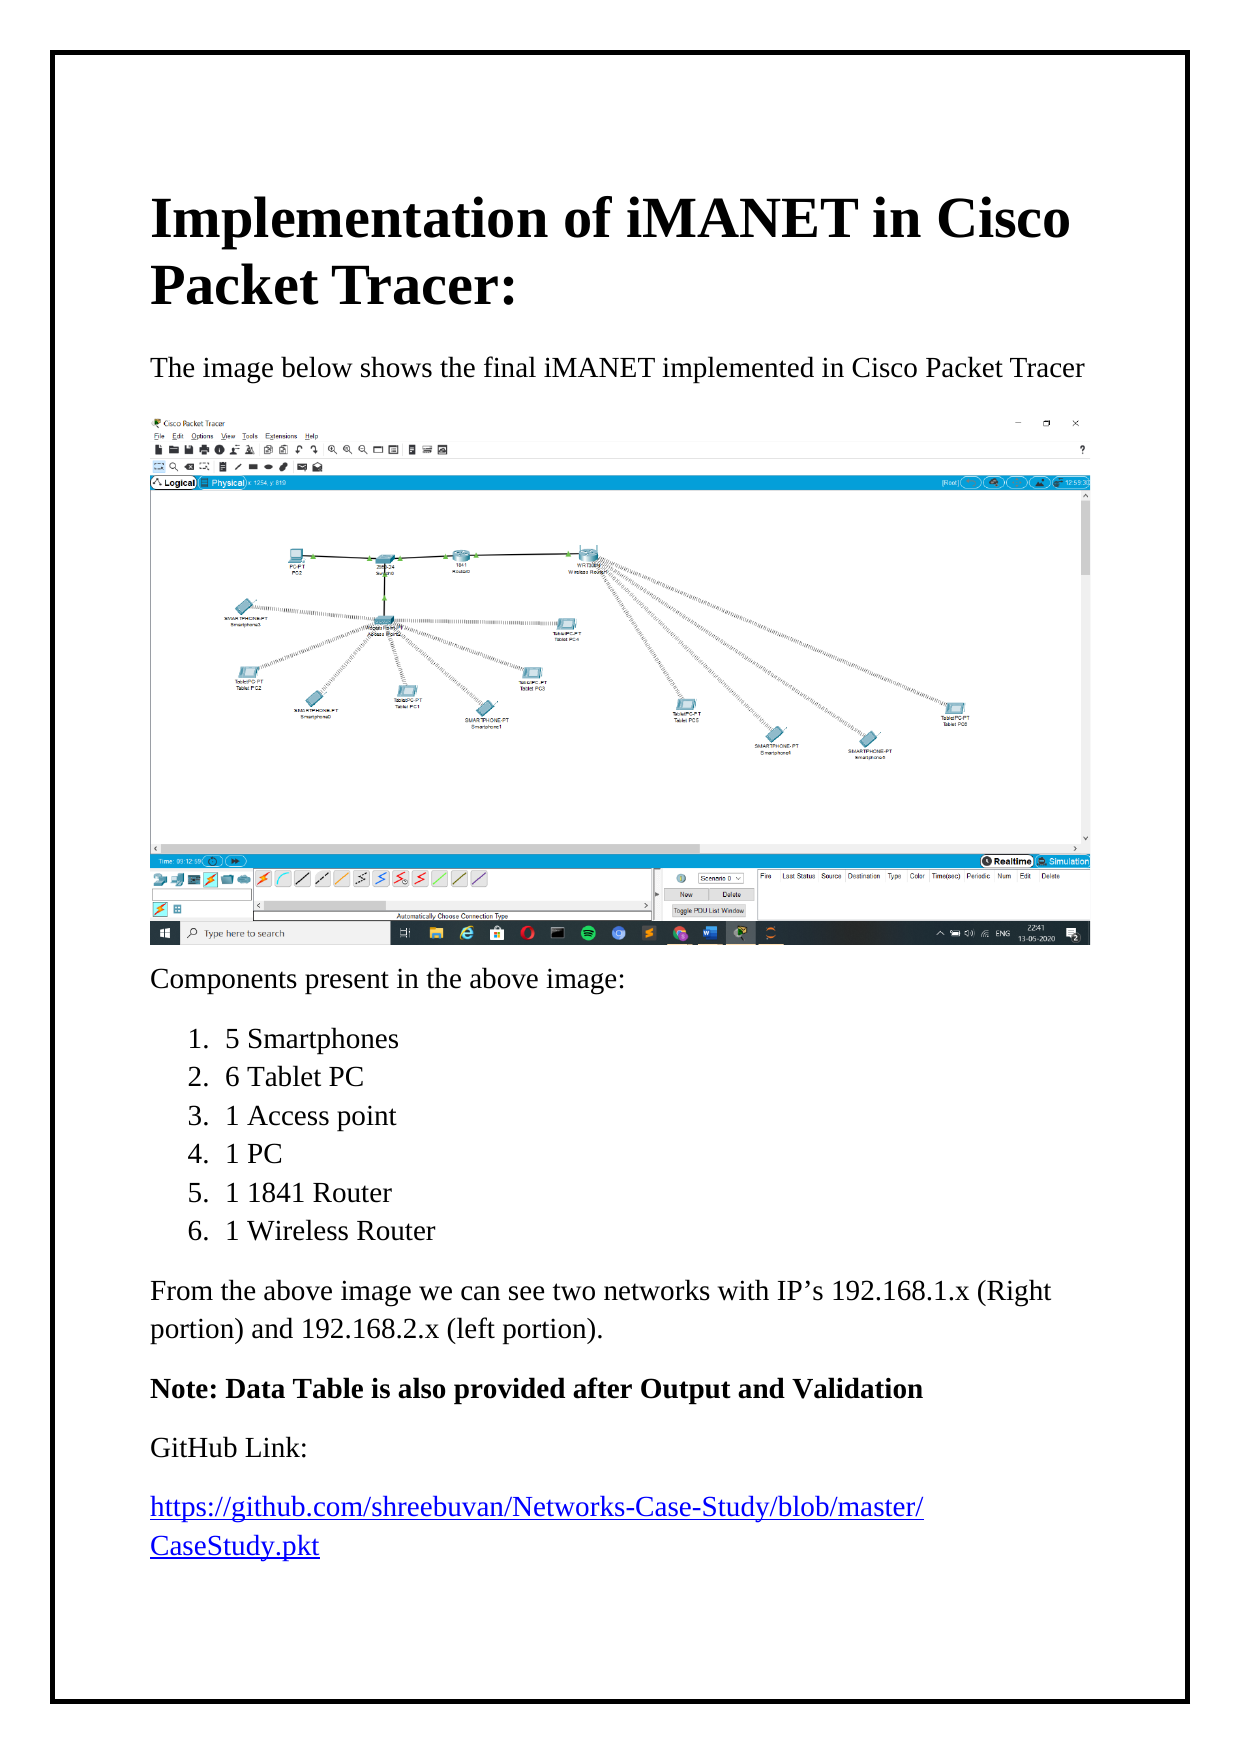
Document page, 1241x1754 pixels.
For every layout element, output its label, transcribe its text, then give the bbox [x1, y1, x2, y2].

text Note: Data Table is also provided after Output and Validation [150, 1371, 1090, 1404]
list 1 PC [187, 1136, 1090, 1170]
text https://github.com/shreebuvan/Networks-Case-Study/blob/master/CaseStudy.pkt [150, 1489, 1090, 1562]
text GitHub Link: [150, 1430, 1090, 1464]
text From the above image we can see two networks with IP’s 192.168.1.x (Right portion) and 192.168.2.x (left portion). [150, 1273, 1090, 1345]
list 1 Access point [187, 1098, 1090, 1131]
subtitle The image below shows the final iMANET implemented in Cisco Packet Tracer [150, 350, 1090, 383]
list 1 1841 Router [187, 1175, 1090, 1208]
subtitle Implementation of iMANET in Cisco Packet Tracer: [150, 183, 1090, 317]
list 5 Smartphones [187, 1021, 1090, 1054]
picture [150, 416, 1091, 945]
list 1 Wireless Router [187, 1213, 1090, 1247]
text Components present in the above image: [150, 961, 1090, 995]
picture [990, 479, 997, 485]
list 6 Tablet PC [187, 1059, 1090, 1093]
picture [1039, 858, 1046, 865]
